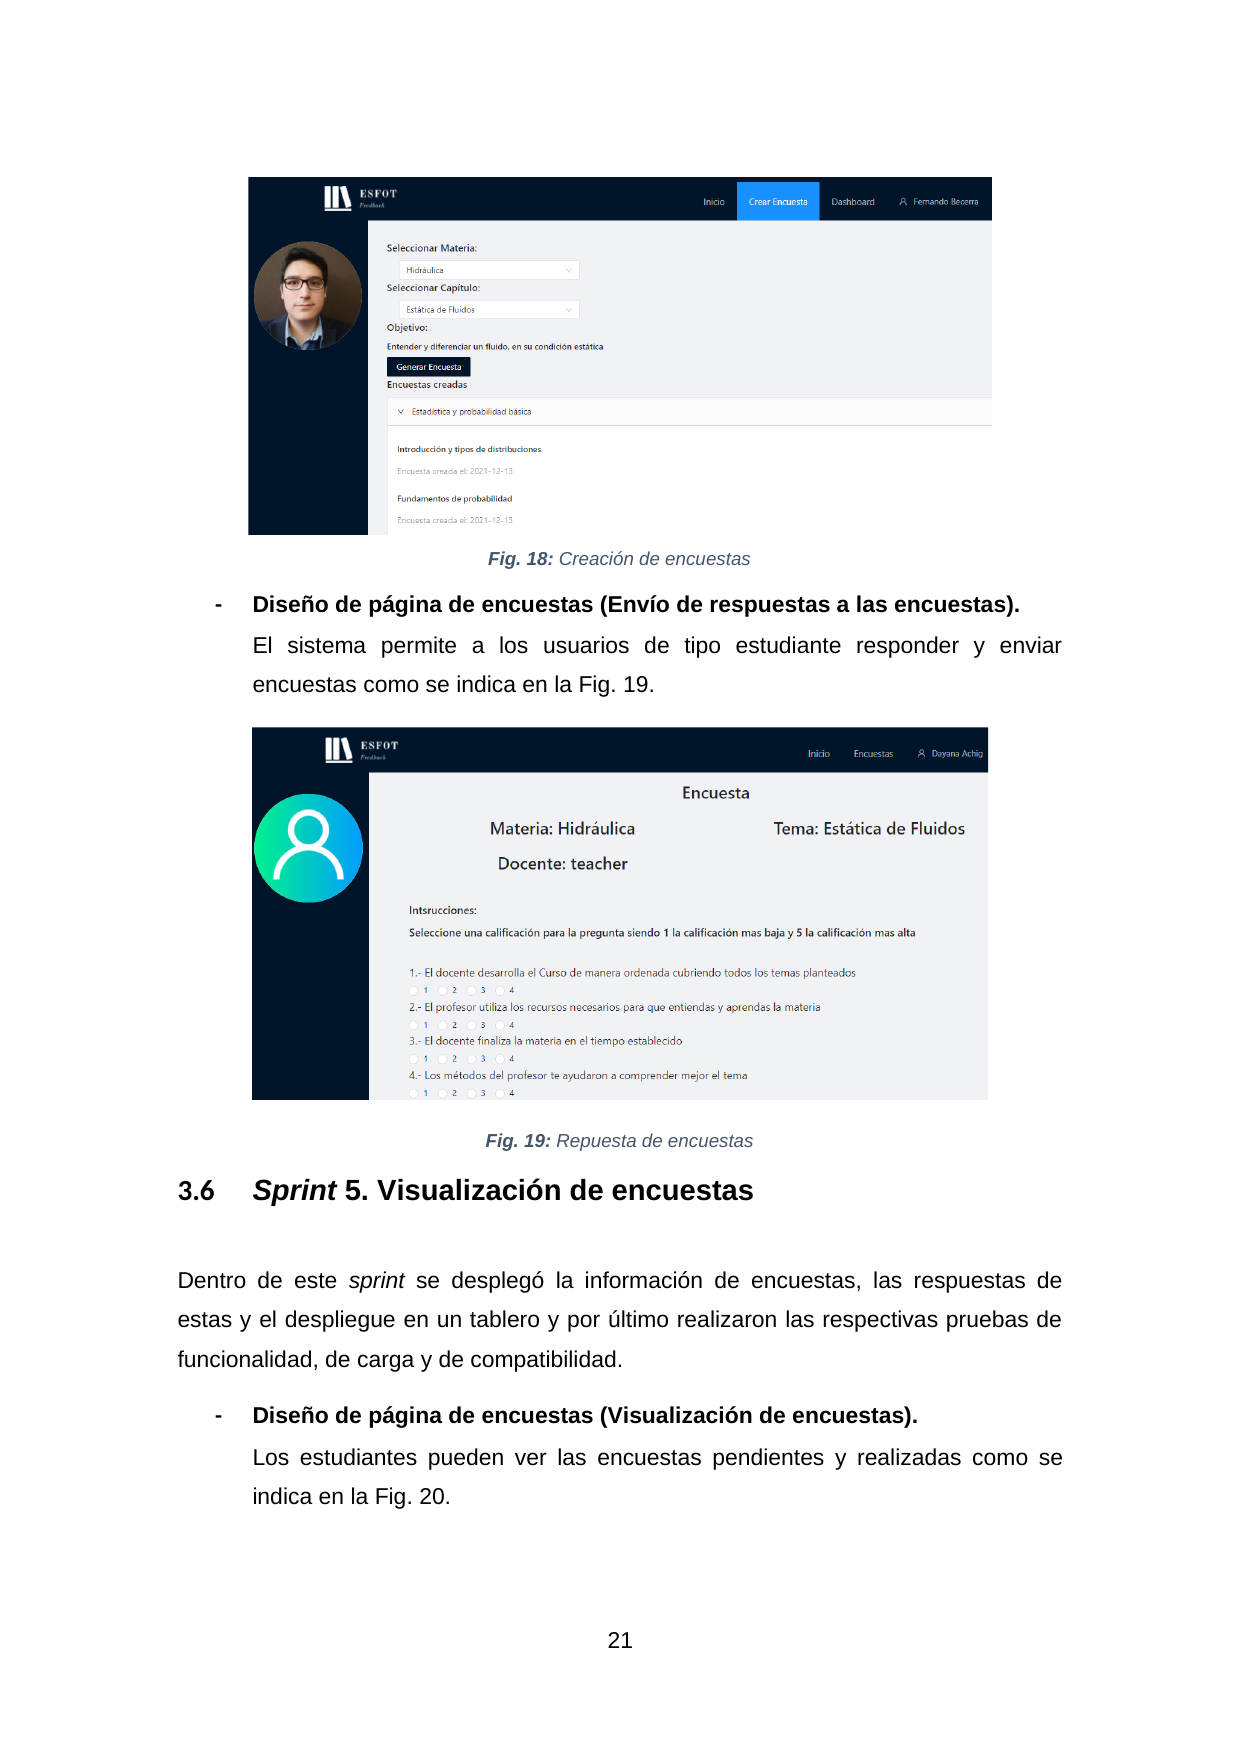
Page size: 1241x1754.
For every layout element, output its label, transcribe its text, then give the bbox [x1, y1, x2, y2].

text Dentro de este sprint se desplegó la información de encuestas, las respuestas de estas y el despliegue en un tablero y por último realizaron las respectivas pruebas de funcionalidad, de carga y de compatibilidad. [177, 1267, 1063, 1372]
list Los estudiantes pueden ver las encuestas pendientes y realizadas como se indica en la Fig. 20. [252, 1444, 1063, 1509]
list Diseño de página de encuestas (Visualización de encuestas). [215, 1402, 1063, 1430]
list El sistema permite a los usuarios de tipo estudiante responder y enviar encuestas como se indica en la Fig. 19. [252, 632, 1063, 698]
picture [252, 727, 989, 1100]
list Diseño de página de encuestas (Envío de respuestas a las encuestas). [215, 590, 1063, 618]
subtitle Sprint 5. Visualización de encuestas [177, 1172, 1063, 1208]
text Fig. 19: Repuesta de encuestas [177, 1129, 1063, 1151]
text Fig. 18: Creación de encuestas [177, 548, 1063, 569]
picture [248, 177, 992, 535]
